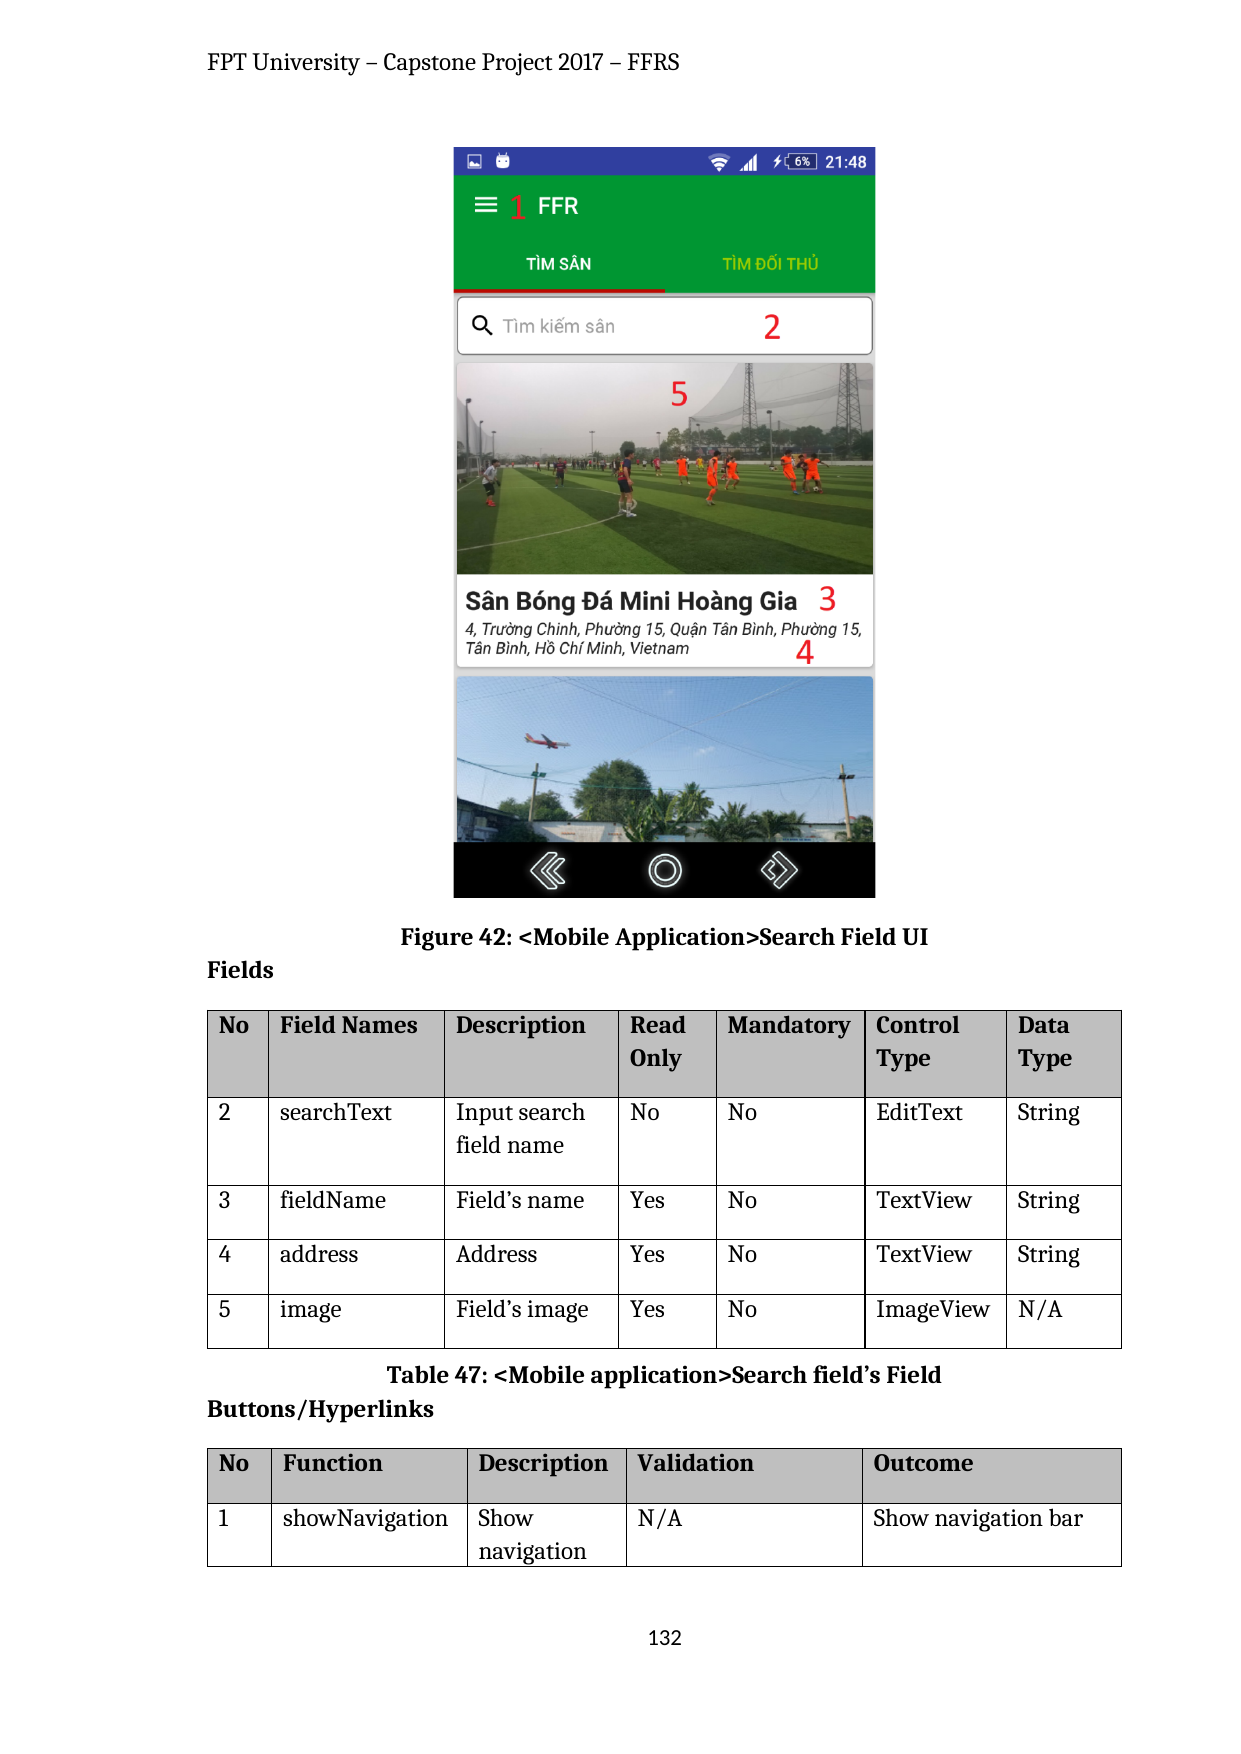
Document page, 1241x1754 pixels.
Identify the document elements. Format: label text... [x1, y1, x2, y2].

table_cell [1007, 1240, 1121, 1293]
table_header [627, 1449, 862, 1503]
text Fields [207, 956, 1122, 984]
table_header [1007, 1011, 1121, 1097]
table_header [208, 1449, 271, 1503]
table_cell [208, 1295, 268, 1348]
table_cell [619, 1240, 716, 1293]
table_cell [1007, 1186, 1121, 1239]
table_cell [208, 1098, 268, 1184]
text Buttons/Hyperlinks [207, 1394, 1122, 1423]
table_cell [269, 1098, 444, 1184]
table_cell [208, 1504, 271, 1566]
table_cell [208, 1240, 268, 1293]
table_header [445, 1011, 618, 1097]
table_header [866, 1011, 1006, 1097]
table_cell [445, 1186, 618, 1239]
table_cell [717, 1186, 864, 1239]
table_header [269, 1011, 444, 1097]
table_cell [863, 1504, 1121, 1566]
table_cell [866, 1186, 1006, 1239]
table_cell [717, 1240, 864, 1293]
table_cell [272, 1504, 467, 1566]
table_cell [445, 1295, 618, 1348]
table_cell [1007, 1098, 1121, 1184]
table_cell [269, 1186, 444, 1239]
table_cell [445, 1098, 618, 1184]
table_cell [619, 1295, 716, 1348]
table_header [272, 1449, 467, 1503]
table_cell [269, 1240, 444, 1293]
list Table 47: <Mobile application>Search field’s Field [207, 1361, 1122, 1390]
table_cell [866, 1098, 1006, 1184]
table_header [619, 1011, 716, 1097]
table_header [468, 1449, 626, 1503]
picture [453, 147, 876, 898]
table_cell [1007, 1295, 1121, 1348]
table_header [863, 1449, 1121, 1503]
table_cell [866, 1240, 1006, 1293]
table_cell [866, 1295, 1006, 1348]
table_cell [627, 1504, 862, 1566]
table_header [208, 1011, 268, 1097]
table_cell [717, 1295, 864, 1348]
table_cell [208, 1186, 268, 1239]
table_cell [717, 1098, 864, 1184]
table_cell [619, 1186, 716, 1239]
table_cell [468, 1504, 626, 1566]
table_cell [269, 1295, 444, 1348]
text Figure 42: <Mobile Application>Search Field UI [207, 923, 1122, 951]
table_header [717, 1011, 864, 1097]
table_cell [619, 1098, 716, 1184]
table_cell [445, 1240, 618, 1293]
